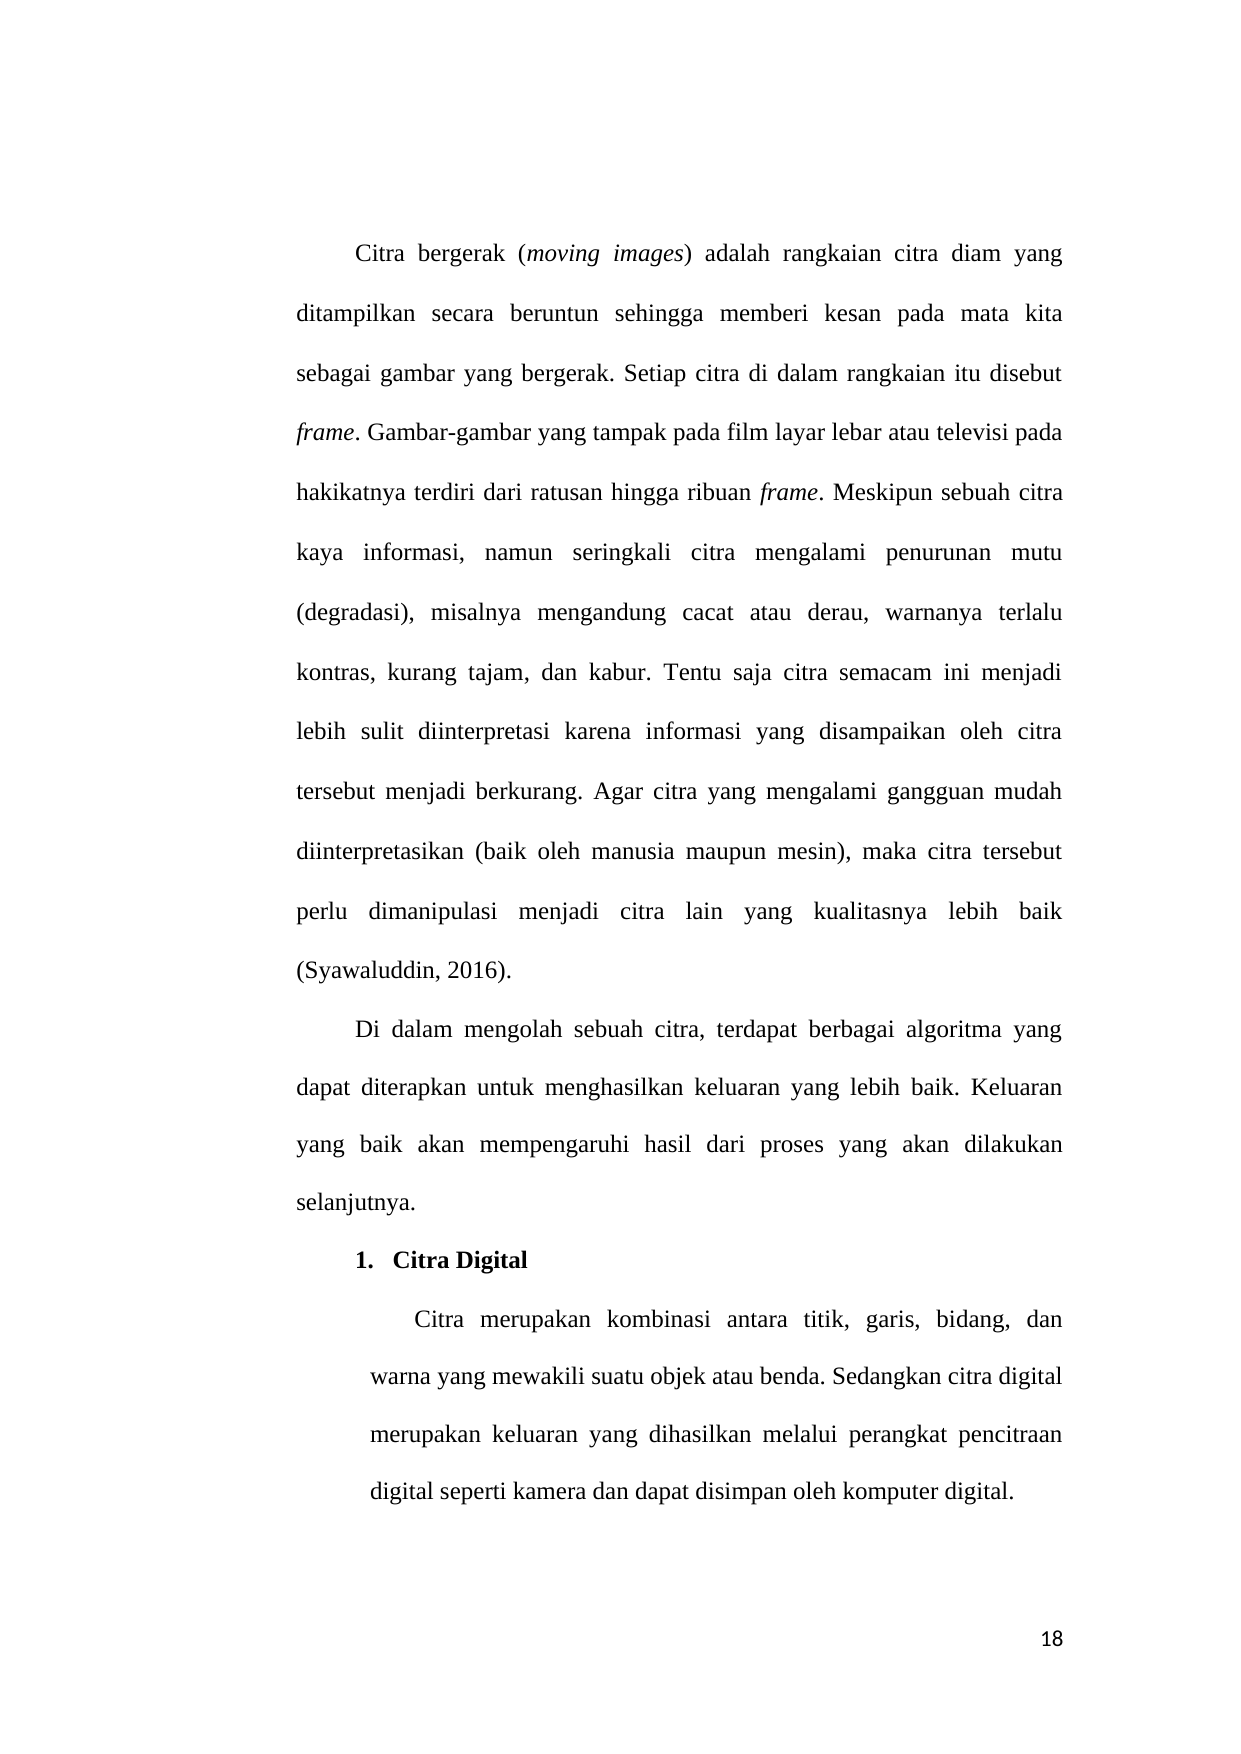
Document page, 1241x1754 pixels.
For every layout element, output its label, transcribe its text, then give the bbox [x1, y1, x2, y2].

text Citra merupakan kombinasi antara titik, garis, bidang, dan warna yang mewakili suatu objek atau benda. Sedangkan citra digital merupakan keluaran yang dihasilkan melalui perangkat pencitraan digital seperti kamera dan dapat disimpan oleh komputer digital. [370, 1304, 1063, 1505]
list Di dalam mengolah sebuah citra, terdapat berbagai algoritma yang dapat diterapkan untuk menghasilkan keluaran yang lebih baik. Keluaran yang baik akan mempengaruhi hasil dari proses yang akan dilakukan selanjutnya. [296, 1014, 1063, 1215]
list Citra Digital [355, 1244, 1063, 1274]
list Citra bergerak (moving images) adalah rangkaian citra diam yang ditampilkan secara beruntun sehingga memberi kesan pada mata kita sebagai gambar yang bergerak. Setiap citra di dalam rangkaian itu disebut frame. Gambar-gambar yang tampak pada film layar lebar atau televisi pada hakikatnya terdiri dari ratusan hingga ribuan frame. Meskipun sebuah citra kaya informasi, namun seringkali citra mengalami penurunan mutu (degradasi), misalnya mengandung cacat atau derau, warnanya terlalu kontras, kurang tajam, dan kabur. Tentu saja citra semacam ini menjadi lebih sulit diinterpretasi karena informasi yang disampaikan oleh citra tersebut menjadi berkurang. Agar citra yang mengalami gangguan mudah diinterpretasikan (baik oleh manusia maupun mesin), maka citra tersebut perlu dimanipulasi menjadi citra lain yang kualitasnya lebih baik (Syawaluddin, 2016). [296, 237, 1063, 984]
